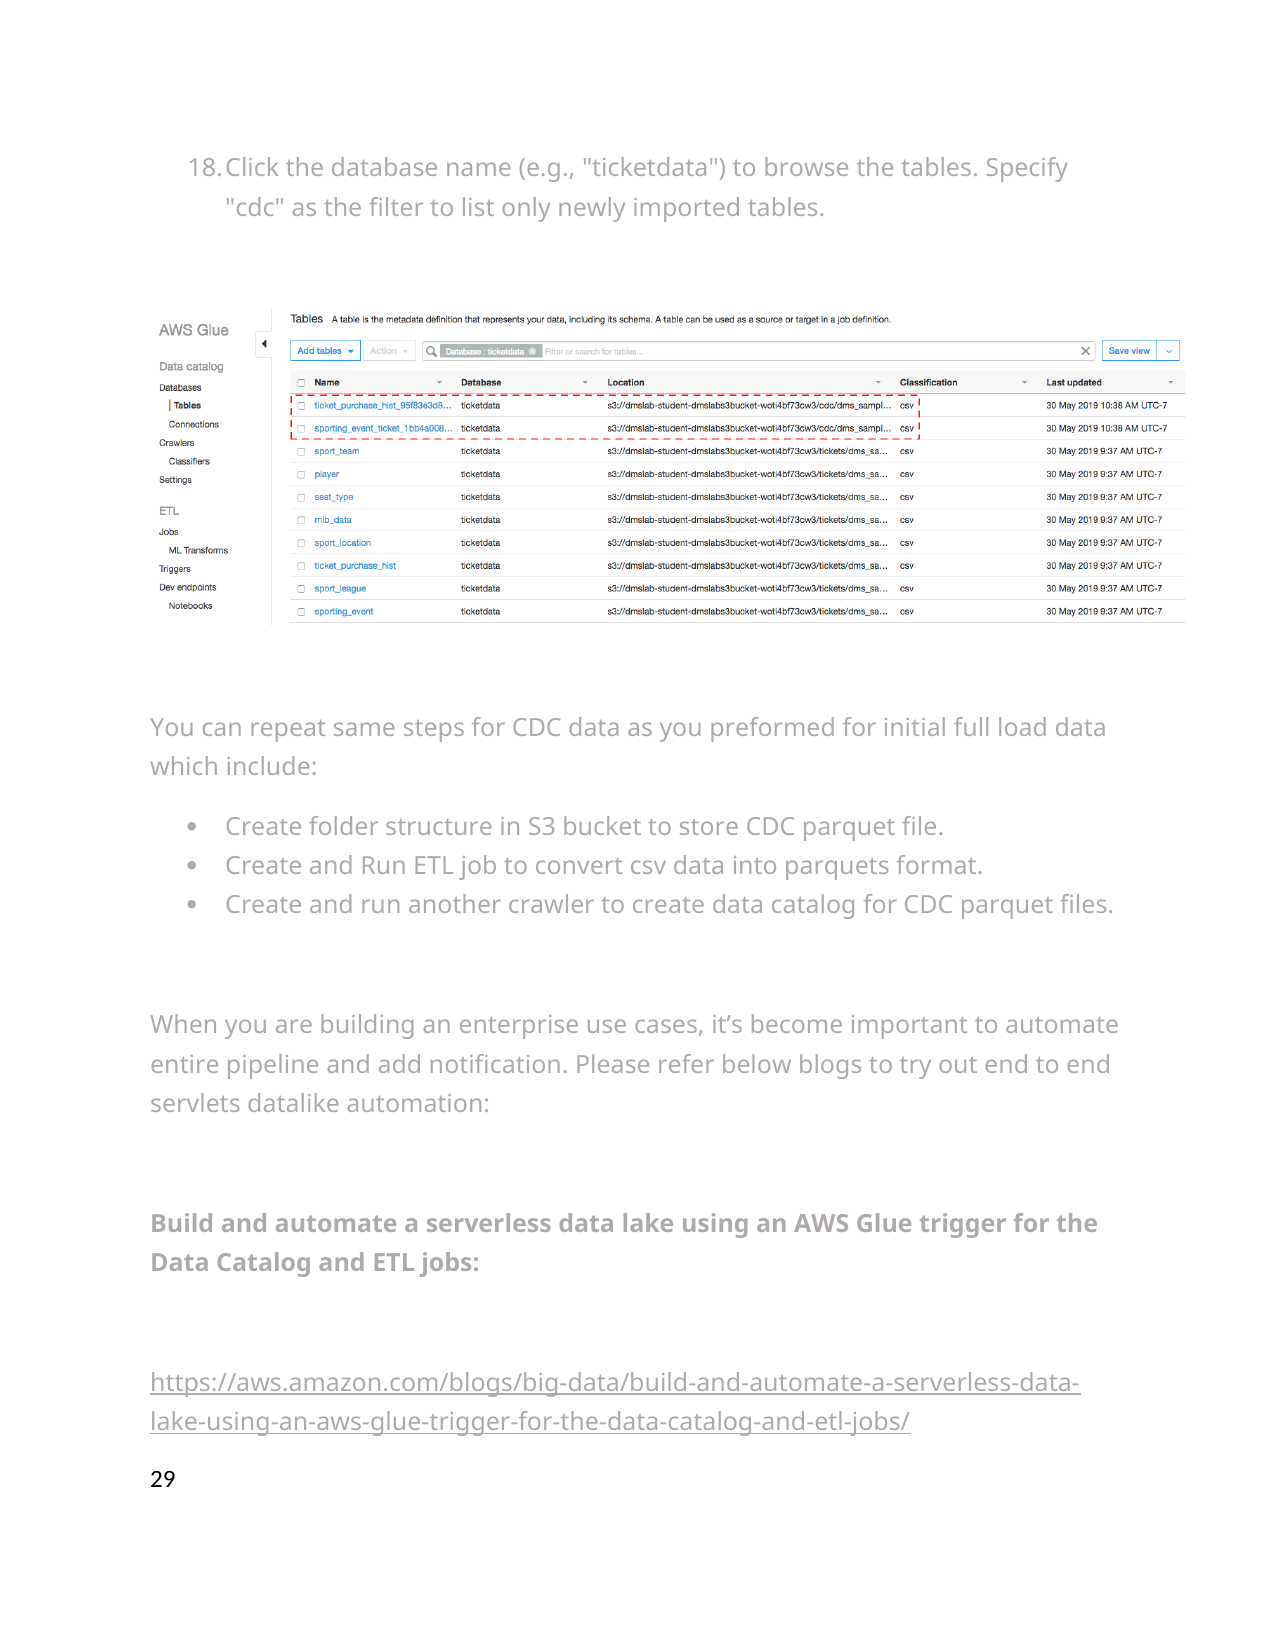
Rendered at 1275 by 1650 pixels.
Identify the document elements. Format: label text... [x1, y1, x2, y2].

list Click the database name (e.g., "ticketdata") to browse the tables. Specify "cdc" as the filter to list only newly imported tables. [187, 150, 1125, 223]
list Create and run another crawler to create data catalog for CDC parquet files. [187, 887, 1125, 921]
text Build and automate a serverless data lake using an AWS Glue trigger for the Data Catalog and ETL jobs: [150, 1206, 1125, 1279]
list Create folder structure in S3 bucket to store CDC parquet file. [187, 809, 1125, 843]
text You can repeat same steps for CDC data as you preformed for initial full load data which include: [150, 710, 1125, 783]
text https://aws.amazon.com/blogs/big-data/build-and-automate-a-serverless-data-lake-using-an-aws-glue-trigger-for-the-data-catalog-and-etl-jobs/ [150, 1365, 1125, 1438]
text When you are building an enterprise use cases, it’s become important to automate entire pipeline and add notification. Please refer below blogs to try out end to end servlets datalike automation: [150, 1007, 1125, 1119]
list Create and Run ETL job to convert csv data into parquets format. [187, 848, 1125, 882]
picture [150, 309, 1186, 625]
